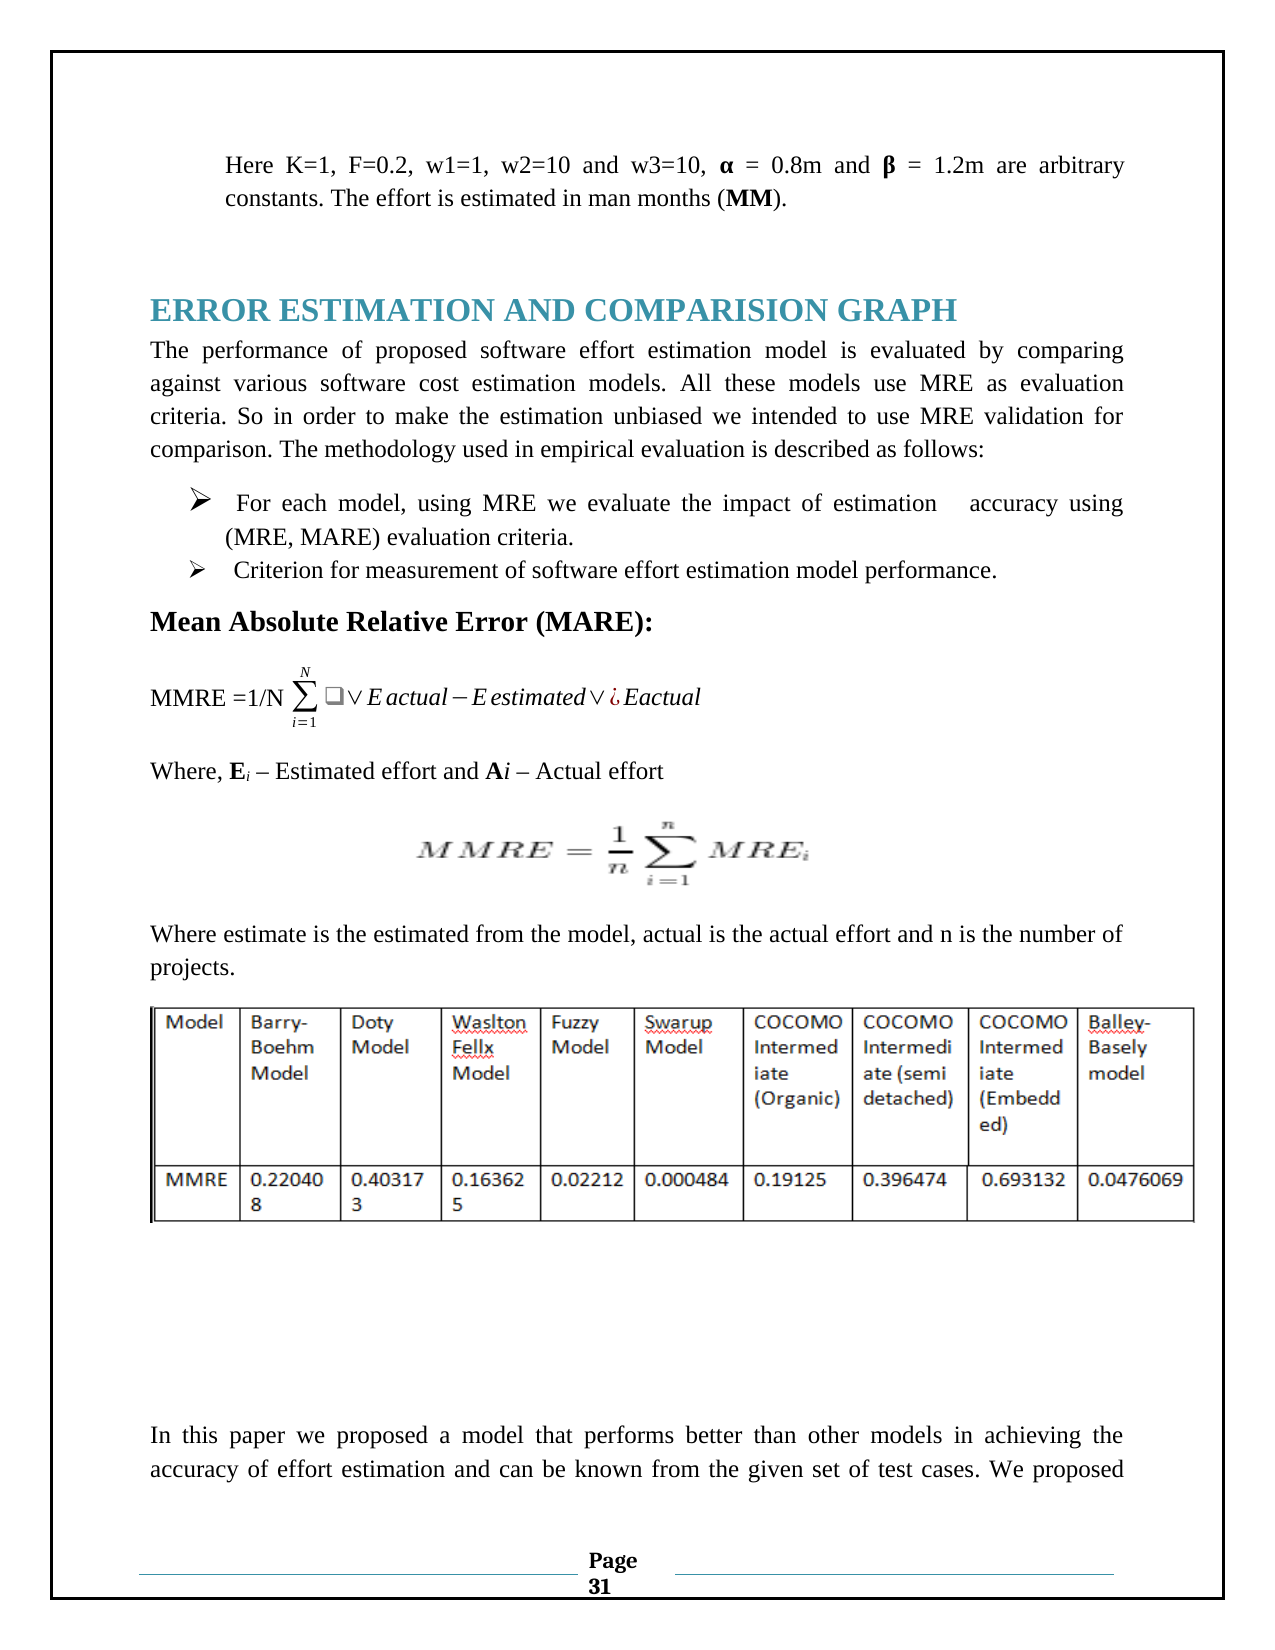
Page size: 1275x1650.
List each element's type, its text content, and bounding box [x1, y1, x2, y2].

picture [150, 1006, 1196, 1223]
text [150, 1421, 1125, 1482]
text The performance of proposed software effort estimation model is evaluated by comparing against various software cost estimation models. All these models use MRE as evaluation criteria. So in order to make the estimation unbiased we intended to use MRE validation for comparison. The methodology used in empirical evaluation is described as follows: [150, 335, 1125, 463]
text MMRE =1/N [150, 663, 1125, 731]
text Where, Ei – Estimated effort and Ai – Actual effort [150, 756, 1125, 784]
text Where estimate is the estimated from the model, actual is the actual effort and n is the number of projects. [150, 919, 1125, 981]
text Here K=1, F=0.2, w1=1, w2=10 and w3=10, α = 0.8m and β = 1.2m are arbitrary constants. The effort is estimated in man months (MM). [225, 150, 1125, 212]
subtitle ERROR ESTIMATION AND COMPARISION GRAPH [150, 291, 1125, 329]
picture [337, 809, 888, 894]
list For each model, using MRE we evaluate the impact of estimation accuracy using (MRE, MARE) evaluation criteria. [187, 488, 1125, 551]
list Criterion for measurement of software effort estimation model performance. [187, 556, 1125, 584]
text Mean Absolute Relative Error (MARE): [150, 604, 1125, 637]
